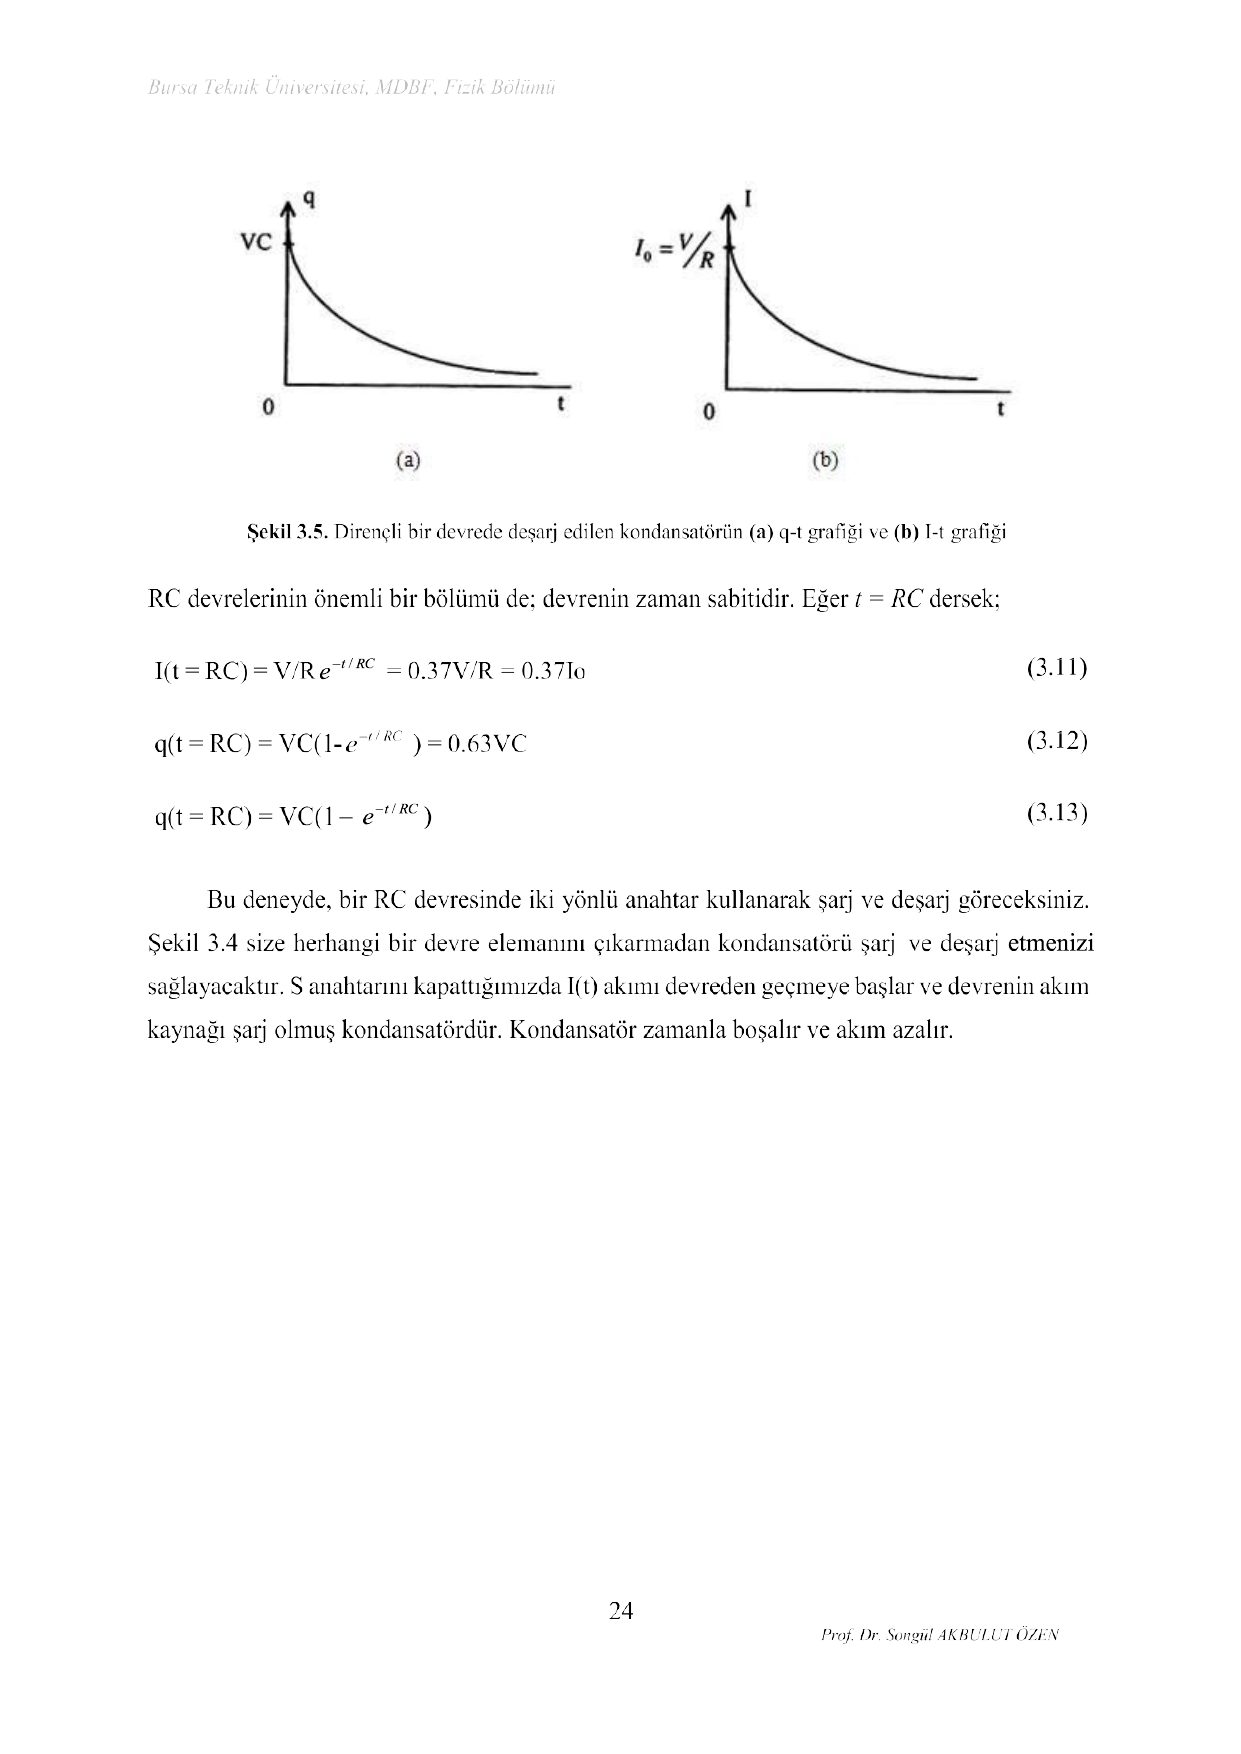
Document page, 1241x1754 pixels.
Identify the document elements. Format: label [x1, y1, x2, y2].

picture [148, 588, 999, 612]
picture [448, 734, 527, 752]
picture [156, 806, 332, 830]
picture [205, 661, 247, 684]
picture [1067, 730, 1087, 754]
picture [248, 523, 944, 543]
picture [1067, 802, 1087, 826]
picture [387, 661, 585, 679]
picture [149, 933, 894, 956]
picture [232, 181, 1021, 481]
picture [207, 890, 1088, 913]
picture [820, 1626, 1059, 1644]
picture [1028, 657, 1046, 681]
picture [609, 1602, 633, 1619]
picture [155, 733, 331, 757]
picture [908, 933, 998, 956]
picture [1028, 730, 1046, 754]
picture [346, 730, 402, 752]
picture [147, 1019, 952, 1043]
picture [147, 75, 555, 96]
picture [1028, 802, 1046, 826]
picture [148, 976, 1089, 999]
picture [273, 661, 316, 679]
picture [155, 661, 179, 684]
picture [951, 523, 1006, 543]
